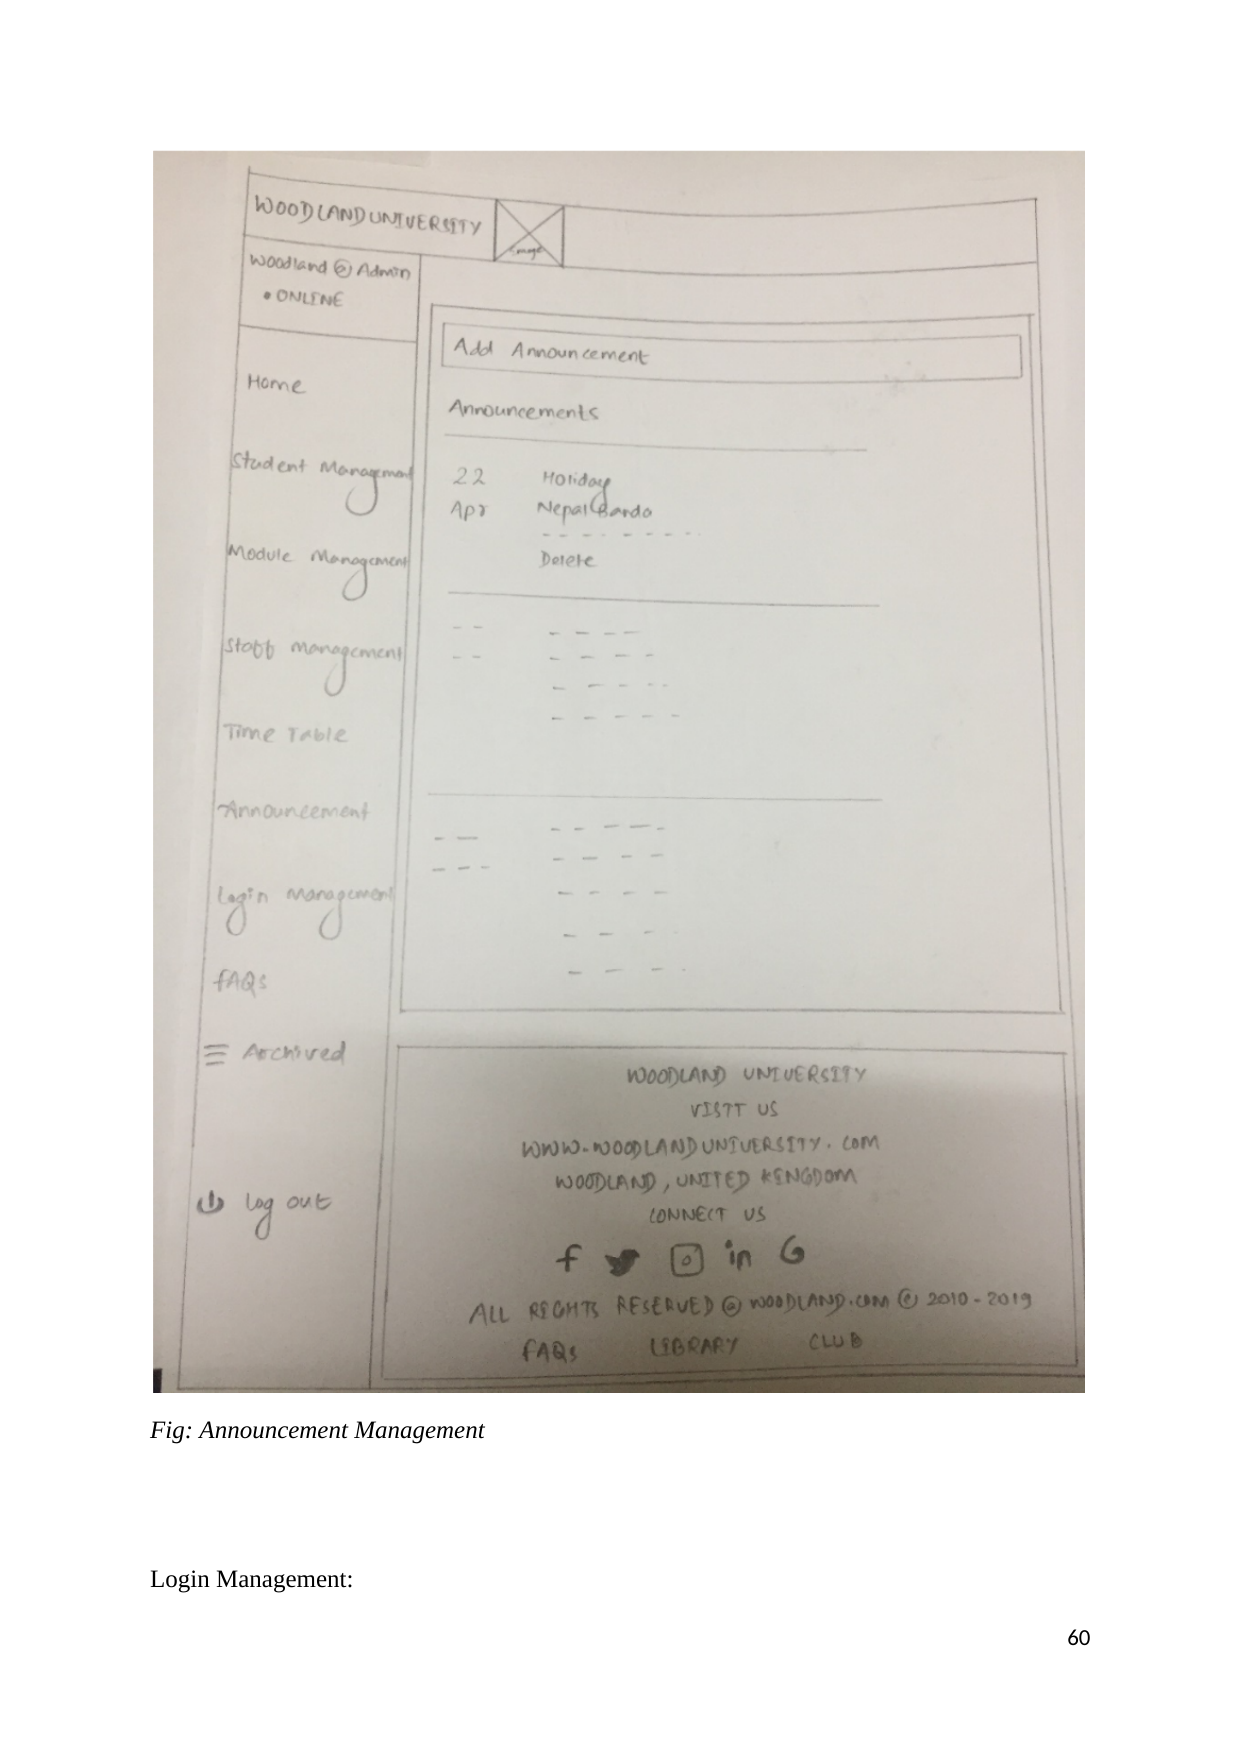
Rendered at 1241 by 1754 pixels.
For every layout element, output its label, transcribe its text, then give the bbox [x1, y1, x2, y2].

text Fig: Announcement Management [150, 1415, 1090, 1443]
text Login Management: [150, 1564, 1090, 1593]
picture [154, 152, 1085, 1392]
